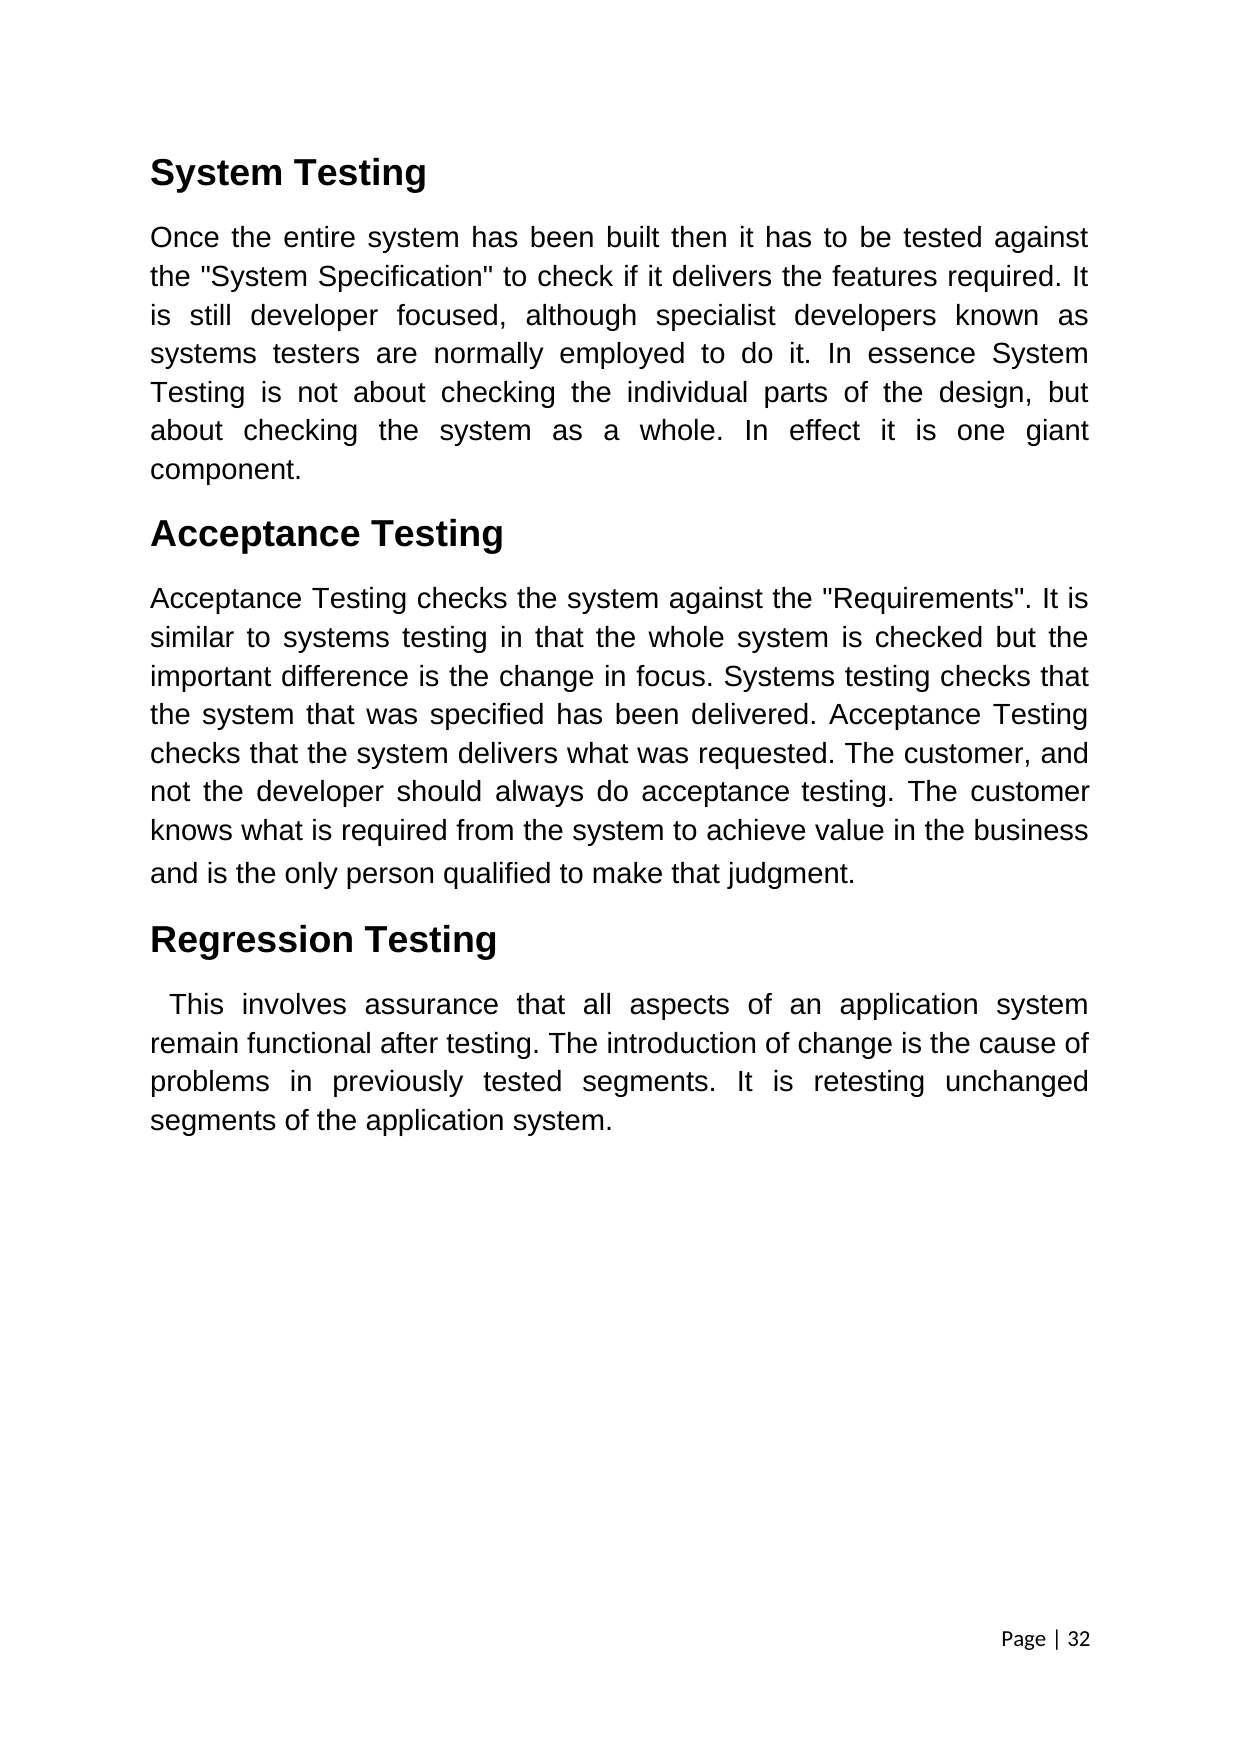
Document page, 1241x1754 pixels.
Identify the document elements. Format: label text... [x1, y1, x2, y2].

text System Testing [150, 150, 1090, 193]
text Regression Testing [150, 917, 1090, 960]
text Acceptance Testing checks the system against the "Requirements". It is similar to systems testing in that the whole system is checked but the important difference is the change in focus. Systems testing checks that the system that was specified has been delivered. Acceptance Testing checks that the system delivers what was requested. The customer, and not the developer should always do acceptance testing. The customer knows what is required from the system to achieve value in the business and is the only person qualified to make that judgment. [150, 581, 1090, 890]
text Acceptance Testing [150, 511, 1090, 554]
text Once the entire system has been built then it has to be tested against the "System Specification" to check if it delivers the features required. It is still developer focused, although specialist developers known as systems testers are normally employed to do it. In essence System Testing is not about checking the individual parts of the design, but about checking the system as a whole. In effect it is one giant component. [150, 220, 1090, 485]
text This involves assurance that all aspects of an application system remain functional after testing. The introduction of change is the cause of problems in previously tested segments. It is retesting unchanged segments of the application system. [150, 987, 1090, 1137]
